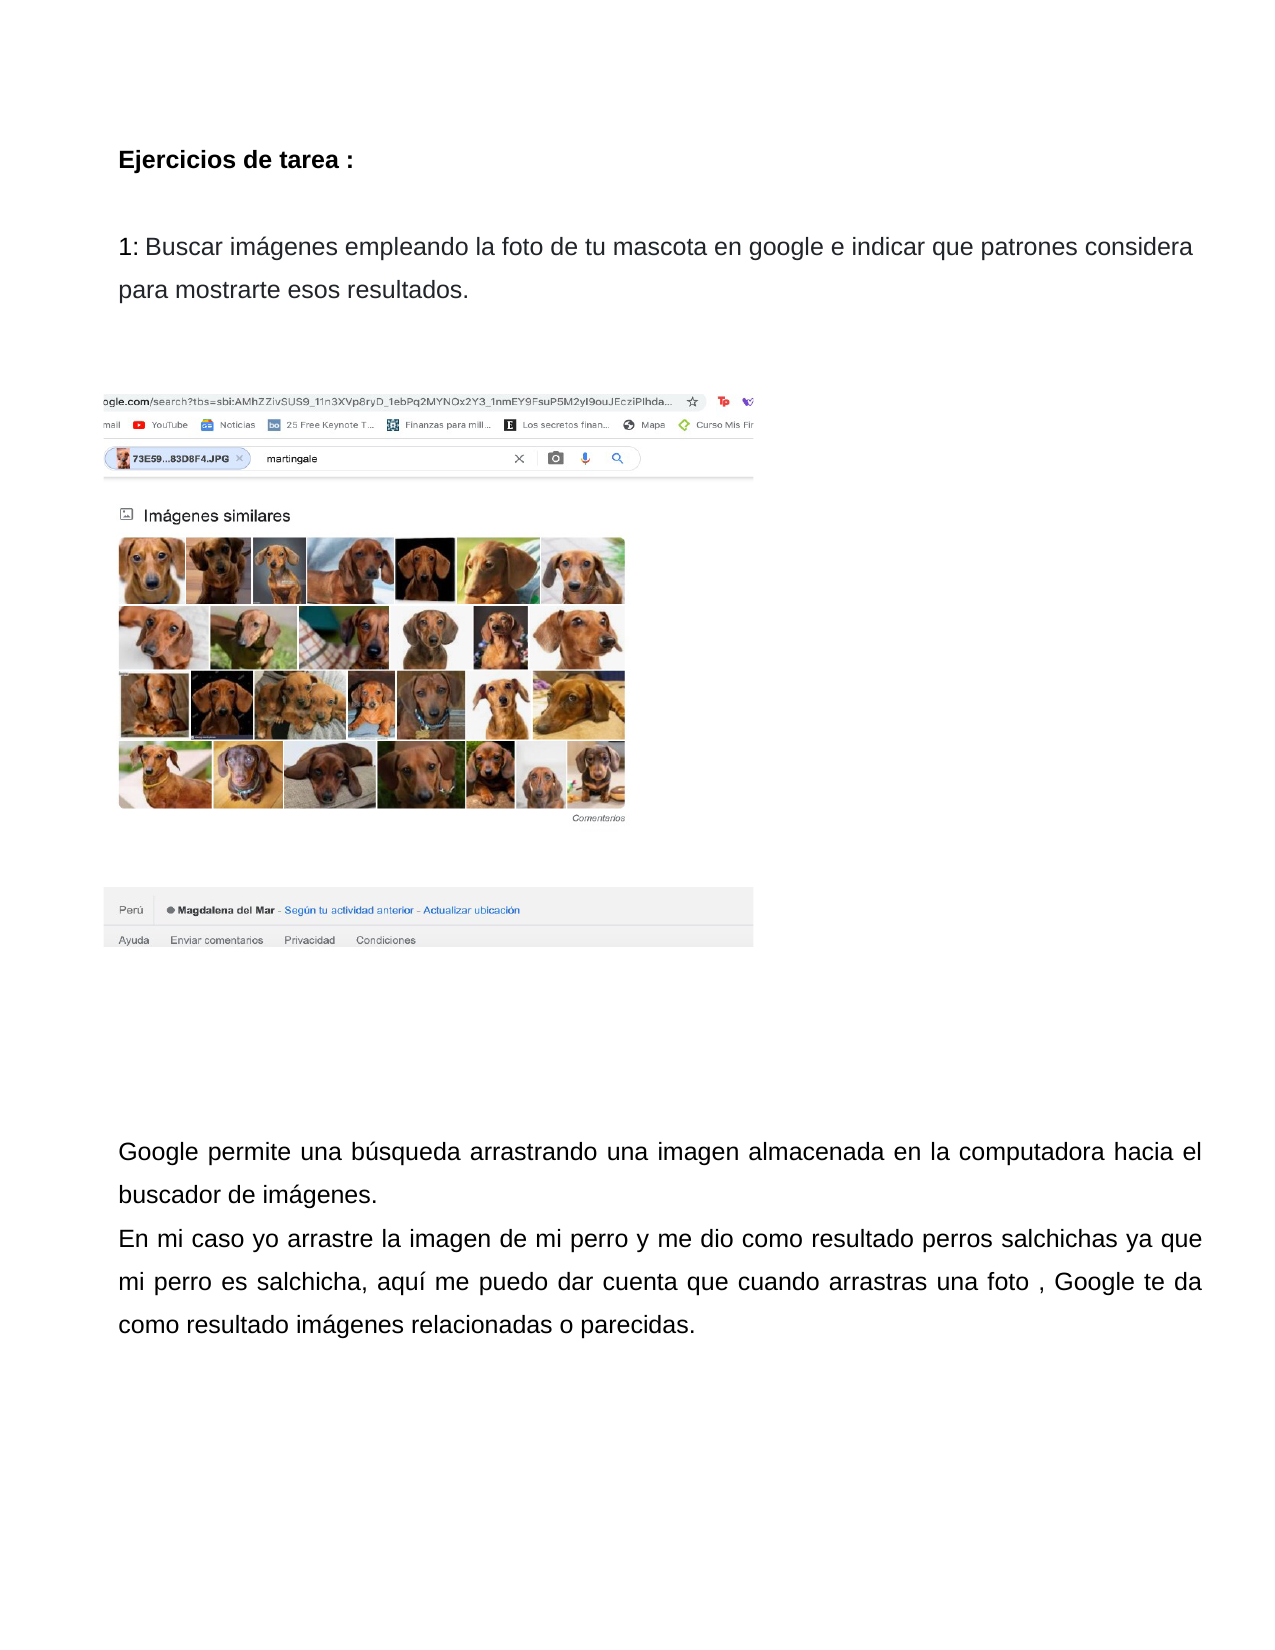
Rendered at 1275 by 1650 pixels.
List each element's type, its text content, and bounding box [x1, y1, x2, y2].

picture [103, 394, 754, 947]
text Google permite una búsqueda arrastrando una imagen almacenada en la computadora hacia el buscador de imágenes. [118, 1137, 1205, 1209]
text 1: Buscar imágenes empleando la foto de tu mascota en google e indicar que patrones considera para mostrarte esos resultados. [118, 232, 1205, 303]
text En mi caso yo arrastre la imagen de mi perro y me dio como resultado perros salchichas ya que mi perro es salchicha, aquí me puedo dar cuenta que cuando arrastras una foto , Google te da como resultado imágenes relacionadas o parecidas. [118, 1223, 1205, 1338]
text Ejercicios de tarea : [118, 145, 1205, 174]
